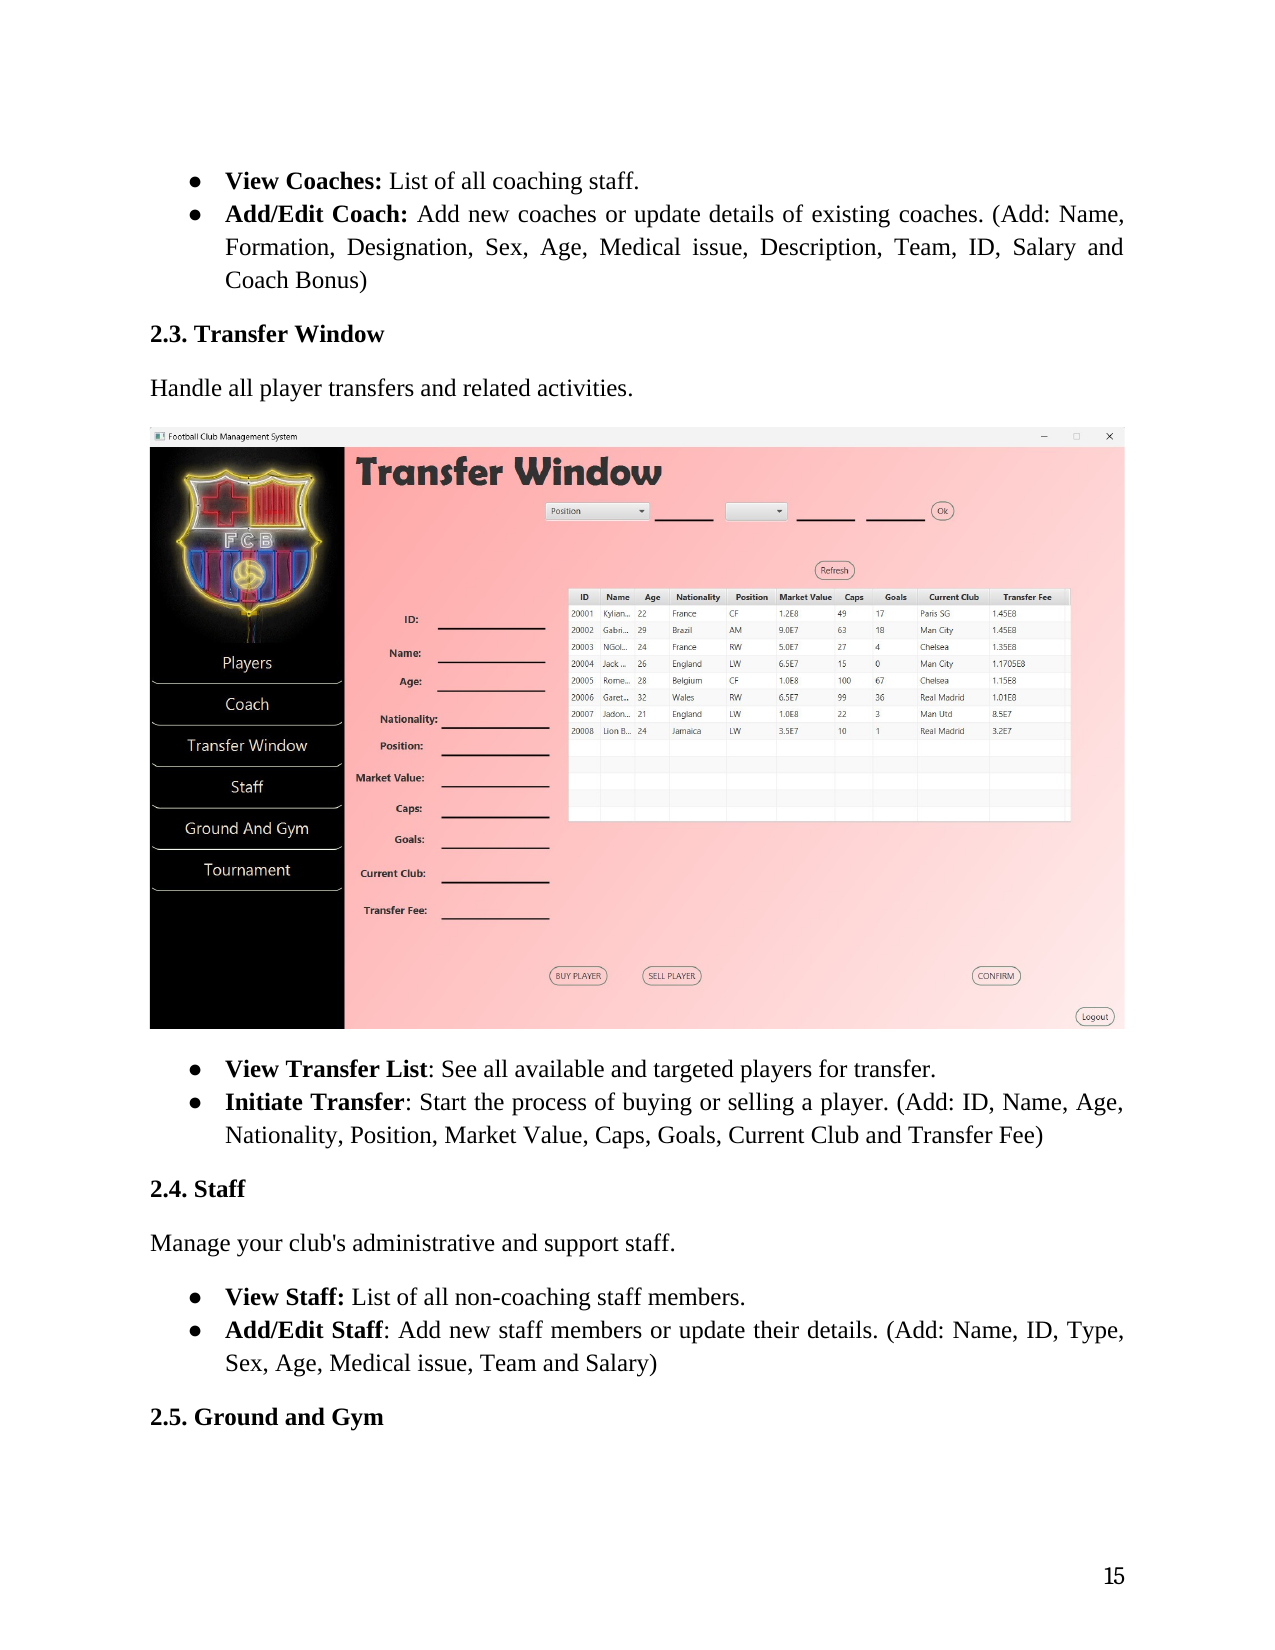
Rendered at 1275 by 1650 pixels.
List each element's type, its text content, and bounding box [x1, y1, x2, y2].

text 2.3. Transfer Window [150, 319, 1125, 348]
list Add/Edit Coach: Add new coaches or update details of existing coaches. (Add: Name, Formation, Designation, Sex, Age, Medical issue, Description, Team, ID, Salary and Coach Bonus) [187, 199, 1125, 294]
text 2.4. Staff [150, 1174, 1125, 1203]
text Handle all player transfers and related activities. [150, 373, 1125, 402]
text 2.5. Ground and Gym [150, 1402, 1125, 1430]
list View Transfer List: See all available and targeted players for transfer. [187, 1054, 1125, 1083]
text Manage your club's administrative and support staff. [150, 1228, 1125, 1257]
picture [149, 427, 1125, 1029]
list Add/Edit Staff: Add new staff members or update their details. (Add: Name, ID, Type, Sex, Age, Medical issue, Team and Salary) [187, 1315, 1125, 1377]
list View Staff: List of all non-coaching staff members. [187, 1282, 1125, 1311]
list Initiate Transfer: Start the process of buying or selling a player. (Add: ID, Name, Age, Nationality, Position, Market Value, Caps, Goals, Current Club and Transfer Fee) [187, 1087, 1125, 1149]
list View Coaches: List of all coaching staff. [187, 166, 1125, 195]
